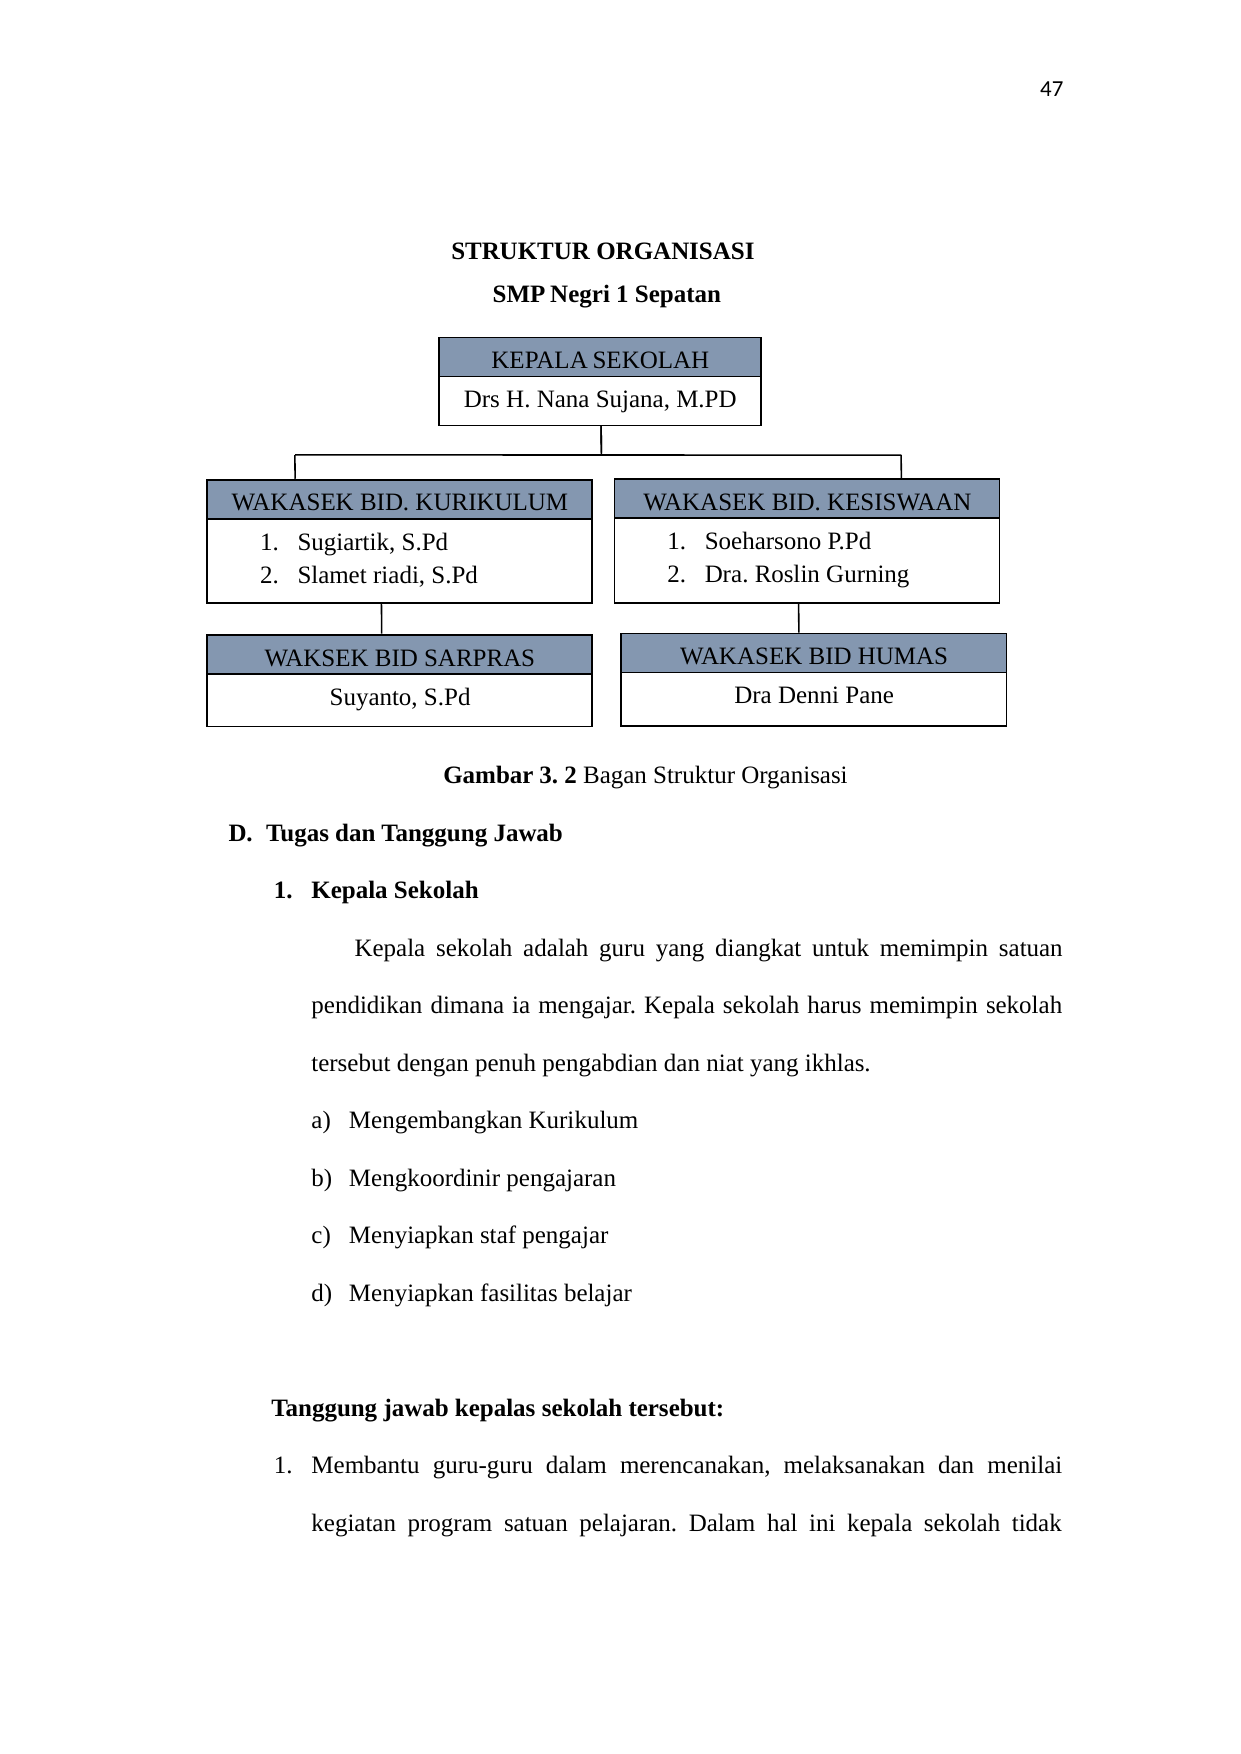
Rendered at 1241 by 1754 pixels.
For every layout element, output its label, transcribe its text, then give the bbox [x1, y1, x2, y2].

list SMP Negri 1 Sepatan [274, 279, 1063, 308]
text Tanggung jawab kepalas sekolah tersebut: [271, 1393, 1063, 1422]
list Tugas dan Tanggung Jawab [228, 818, 1063, 847]
list Mengembangkan Kurikulum [311, 1105, 1063, 1134]
list Kepala Sekolah [274, 875, 1063, 904]
text Gambar 3. 2 Bagan Struktur Organisasi [386, 760, 1063, 789]
list Mengkoordinir pengajaran [311, 1163, 1063, 1192]
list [274, 1450, 1063, 1537]
text Kepala sekolah adalah guru yang diangkat untuk memimpin satuan pendidikan dimana ia mengajar. Kepala sekolah harus memimpin sekolah tersebut dengan penuh pengabdian dan niat yang ikhlas. [311, 933, 1063, 1077]
list Menyiapkan fasilitas belajar [311, 1278, 1063, 1307]
list Menyiapkan staf pengajar [311, 1220, 1063, 1249]
list STRUKTUR ORGANISASI [142, 236, 1063, 265]
